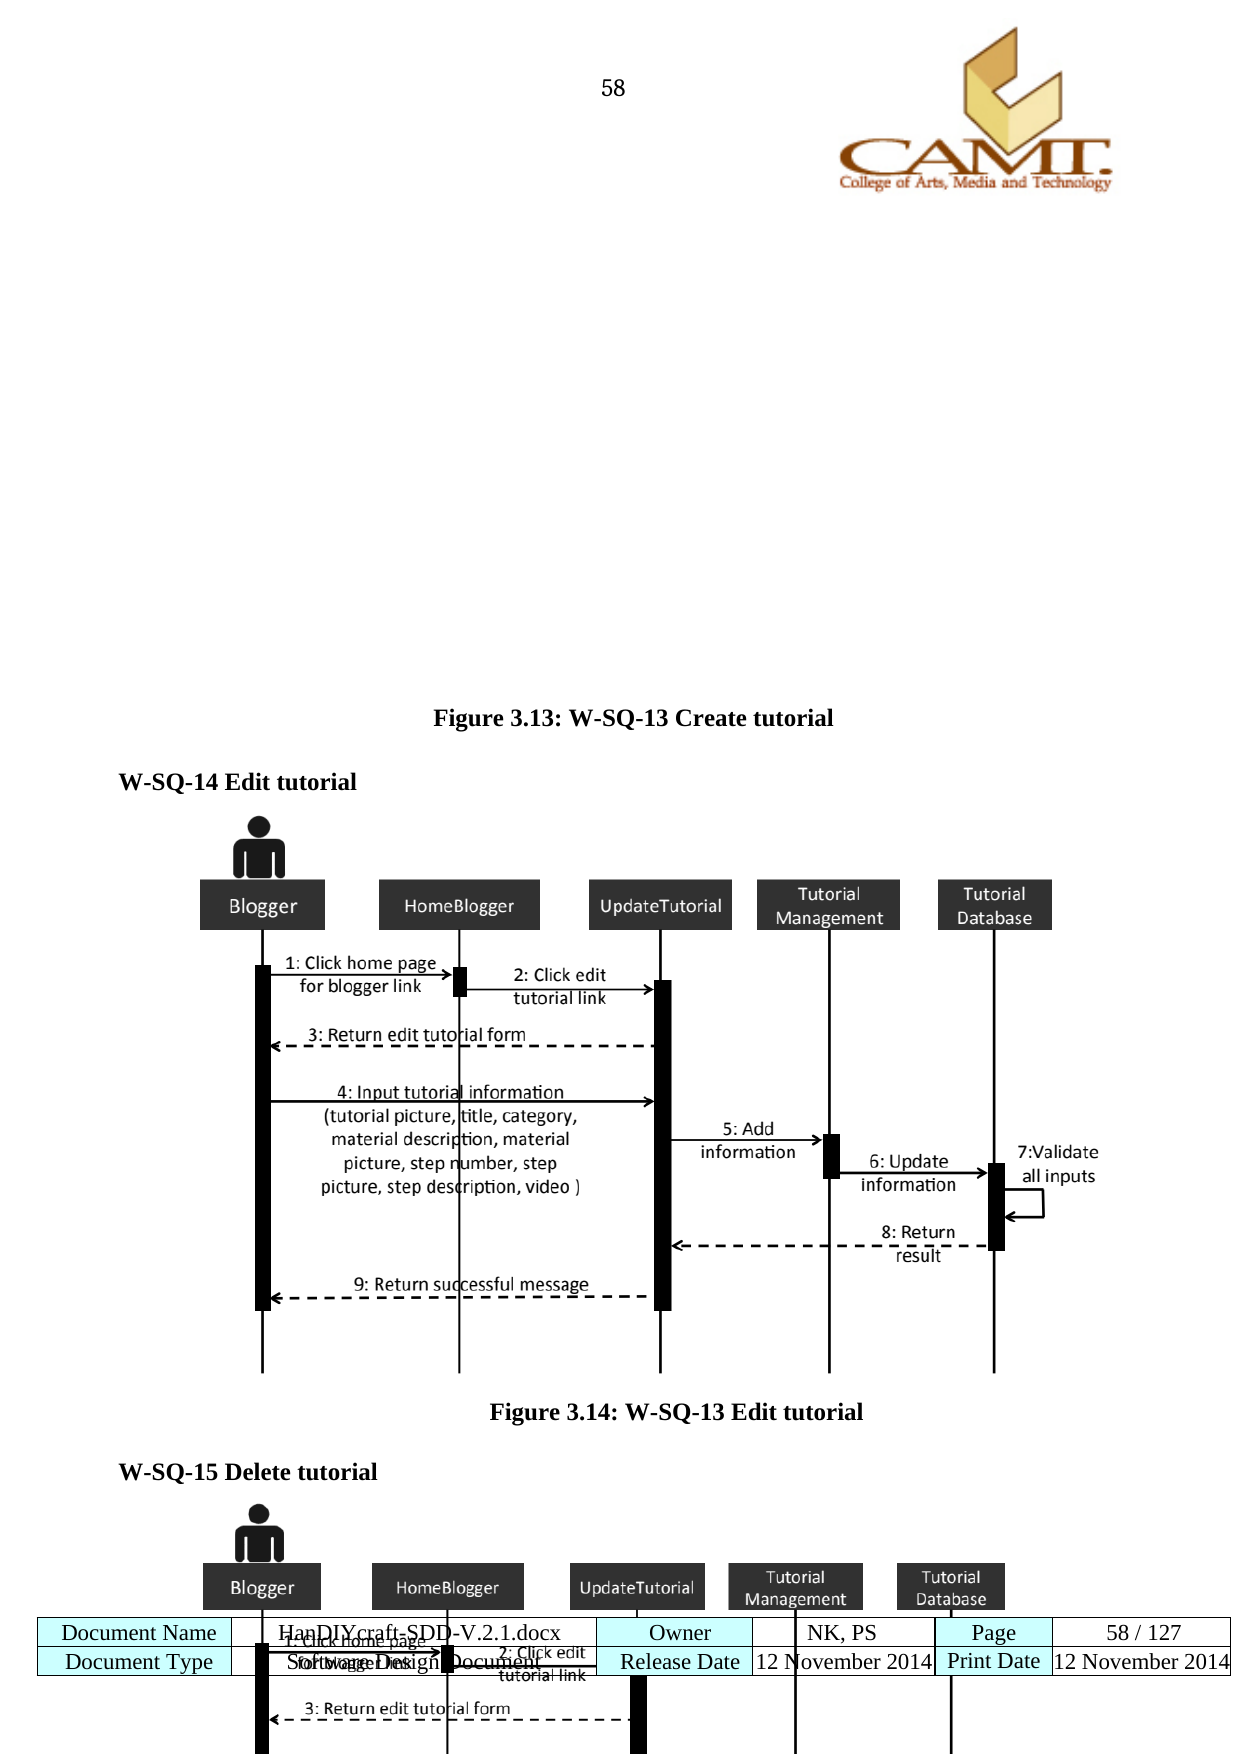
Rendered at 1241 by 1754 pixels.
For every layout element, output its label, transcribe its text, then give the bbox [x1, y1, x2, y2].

picture [755, 18, 1221, 207]
text W-SQ-15 Delete tutorial [118, 1457, 1108, 1486]
text W-SQ-14 Edit tutorial [118, 767, 1108, 796]
